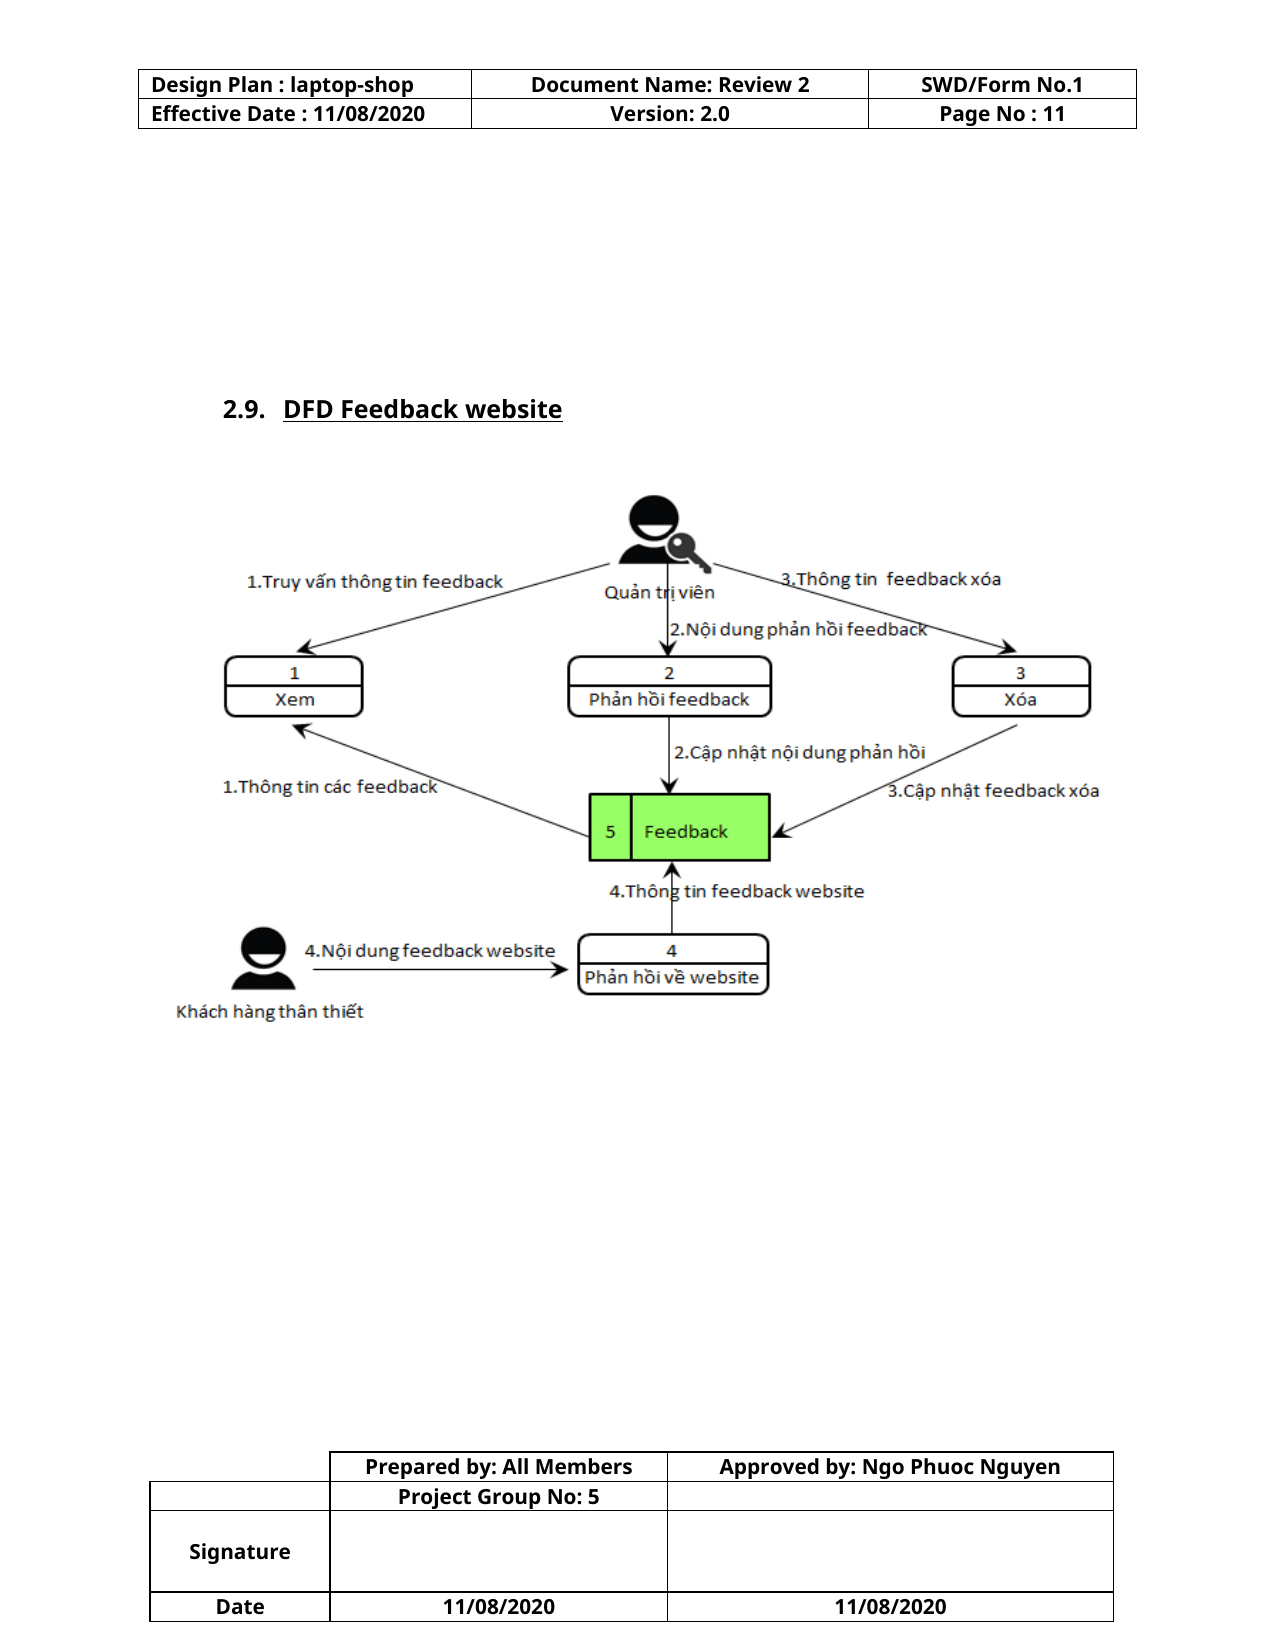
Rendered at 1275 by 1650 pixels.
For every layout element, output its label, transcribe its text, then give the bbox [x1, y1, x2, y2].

picture [150, 485, 1125, 1044]
list DFD Feedback website [223, 392, 1125, 426]
